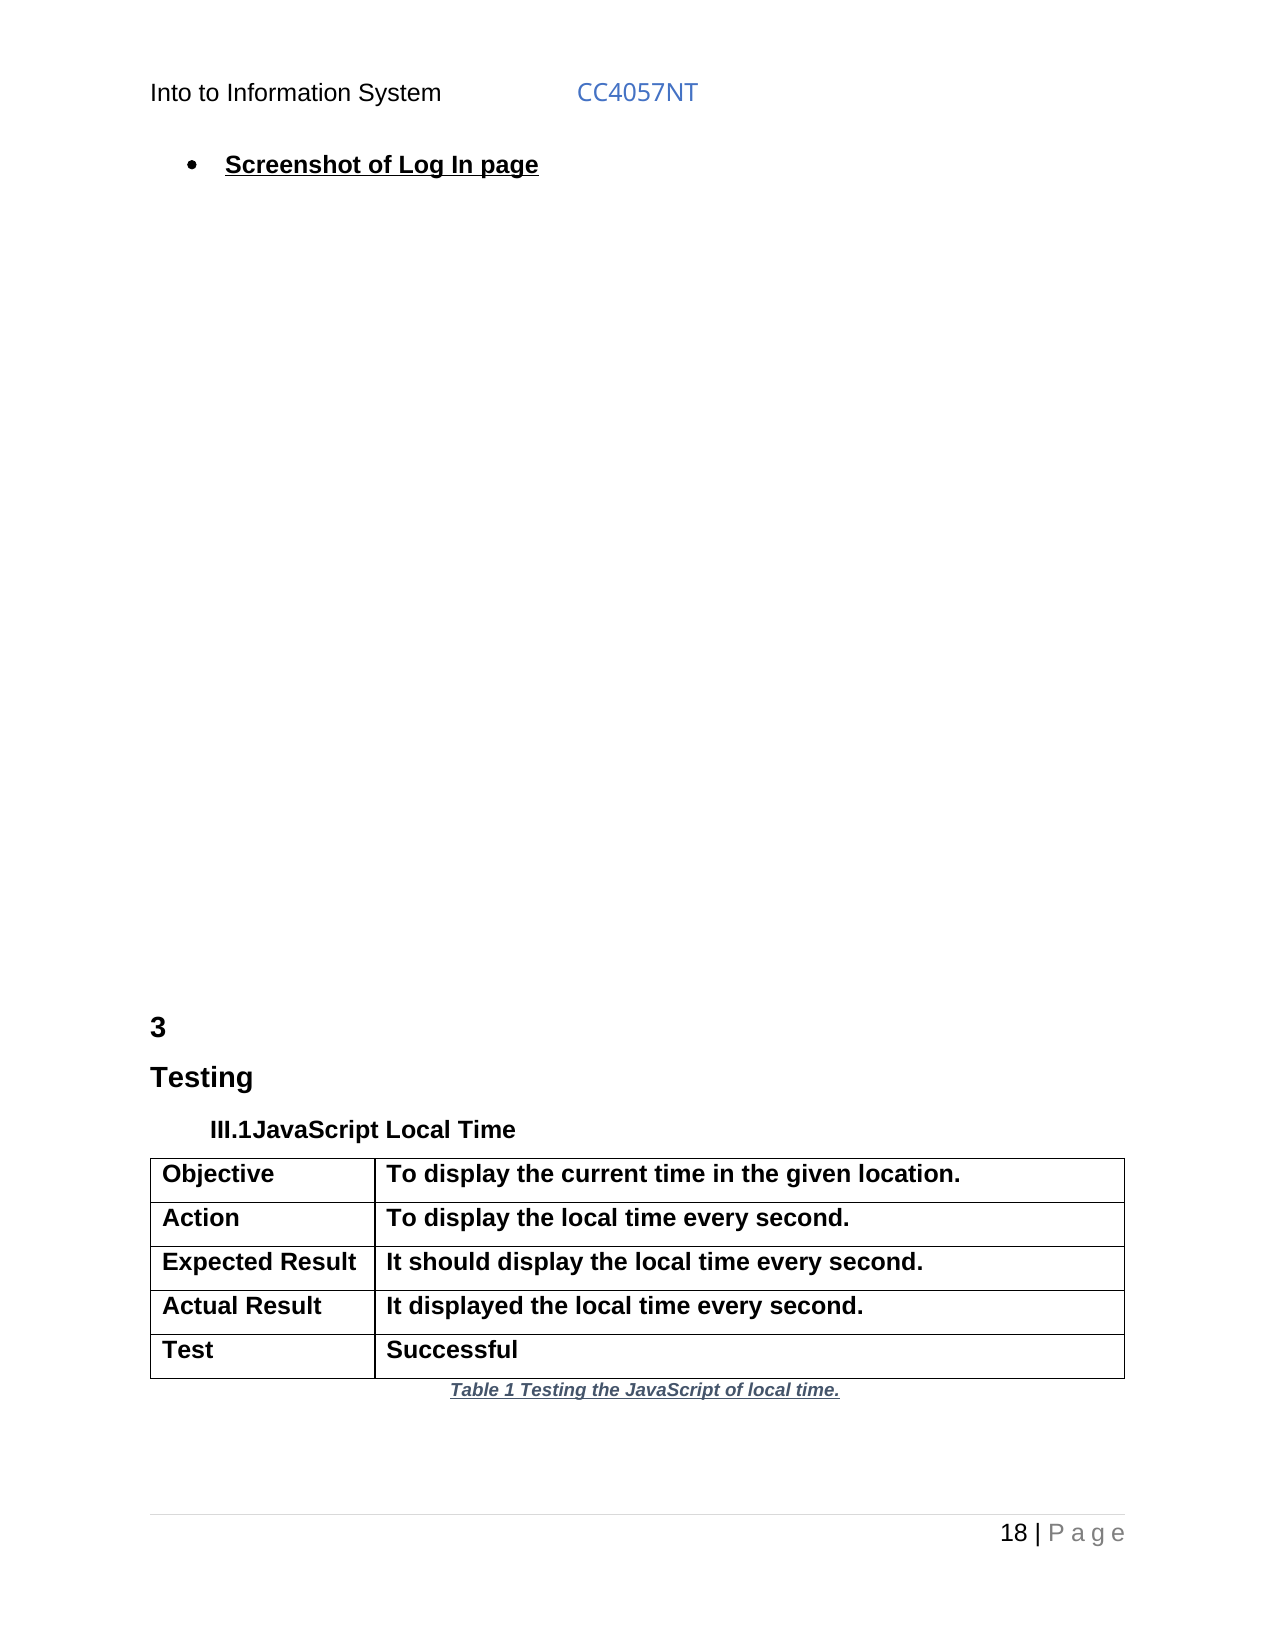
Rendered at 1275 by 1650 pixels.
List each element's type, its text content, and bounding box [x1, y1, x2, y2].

subtitle JavaScript Local Time [210, 1115, 1125, 1143]
table_header To display the current time in the given location. [376, 1159, 1124, 1202]
list Screenshot of Log In page [187, 150, 1125, 179]
table_cell Action [151, 1203, 374, 1246]
table_cell To display the local time every second. [376, 1203, 1124, 1246]
table_cell Test [151, 1335, 374, 1378]
table_cell Expected Result [151, 1247, 374, 1290]
subtitle Testing [150, 1010, 1125, 1094]
text Table 1 Testing the JavaScript of local time. [375, 1379, 1125, 1401]
table_cell Successful [376, 1335, 1124, 1378]
table_cell It should display the local time every second. [376, 1247, 1124, 1290]
table_header Objective [151, 1159, 374, 1202]
table_cell It displayed the local time every second. [376, 1291, 1124, 1334]
table_cell Actual Result [151, 1291, 374, 1334]
